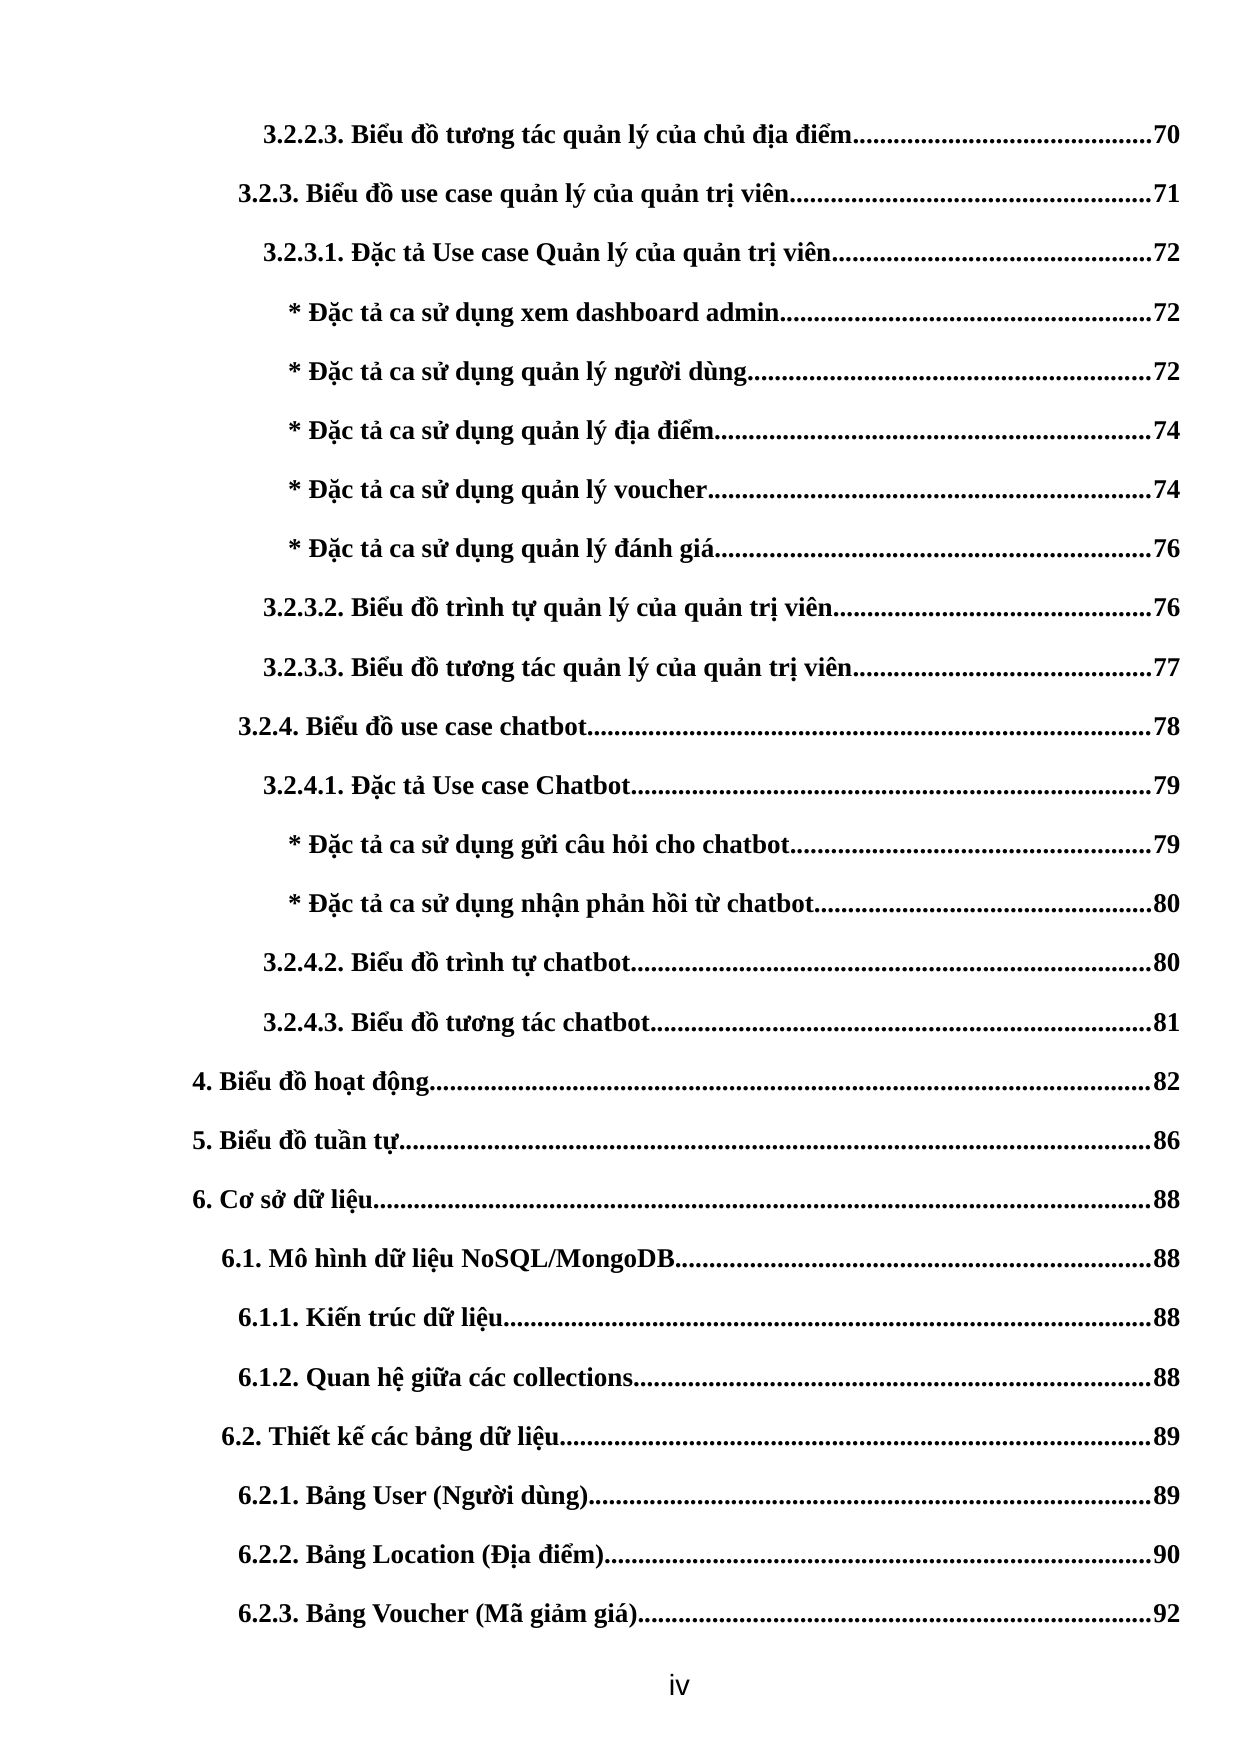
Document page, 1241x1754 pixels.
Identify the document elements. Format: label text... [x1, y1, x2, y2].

text * Đặc tả ca sử dụng quản lý voucher 74 [288, 473, 1181, 504]
text 6.1. Mô hình dữ liệu NoSQL/MongoDB 88 [221, 1242, 1181, 1273]
text 3.2.3.2. Biểu đồ trình tự quản lý của quản trị viên 76 [263, 591, 1181, 623]
text 6.2. Thiết kế các bảng dữ liệu 89 [221, 1420, 1181, 1451]
text 3.2.4.3. Biểu đồ tương tác chatbot 81 [263, 1006, 1181, 1037]
text 3.2.4. Biểu đồ use case chatbot 78 [238, 710, 1181, 741]
text 6.1.1. Kiến trúc dữ liệu 88 [238, 1301, 1181, 1333]
text 6.1.2. Quan hệ giữa các collections 88 [238, 1361, 1181, 1392]
text * Đặc tả ca sử dụng quản lý đánh giá 76 [288, 532, 1181, 563]
text 6.2.1. Bảng User (Người dùng) 89 [238, 1479, 1181, 1510]
text 3.2.4.1. Đặc tả Use case Chatbot 79 [263, 769, 1181, 800]
text 6. Cơ sở dữ liệu 88 [192, 1183, 1181, 1214]
text 5. Biểu đồ tuần tự 86 [192, 1124, 1181, 1155]
text * Đặc tả ca sử dụng quản lý người dùng 72 [288, 355, 1181, 386]
text 3.2.4.2. Biểu đồ trình tự chatbot 80 [263, 946, 1181, 978]
text 6.2.2. Bảng Location (Địa điểm) 90 [238, 1538, 1181, 1569]
text 6.2.3. Bảng Voucher (Mã giảm giá) 92 [238, 1597, 1181, 1628]
text * Đặc tả ca sử dụng quản lý địa điểm 74 [288, 414, 1181, 445]
text * Đặc tả ca sử dụng xem dashboard admin 72 [288, 296, 1181, 327]
text 3.2.2.3. Biểu đồ tương tác quản lý của chủ địa điểm 70 [263, 118, 1181, 149]
text 3.2.3.3. Biểu đồ tương tác quản lý của quản trị viên 77 [263, 651, 1181, 682]
text 4. Biểu đồ hoạt động 82 [192, 1065, 1181, 1096]
text 3.2.3. Biểu đồ use case quản lý của quản trị viên 71 [238, 177, 1181, 208]
text * Đặc tả ca sử dụng gửi câu hỏi cho chatbot 79 [288, 828, 1181, 859]
text * Đặc tả ca sử dụng nhận phản hồi từ chatbot 80 [288, 887, 1181, 918]
text 3.2.3.1. Đặc tả Use case Quản lý của quản trị viên 72 [263, 236, 1181, 268]
